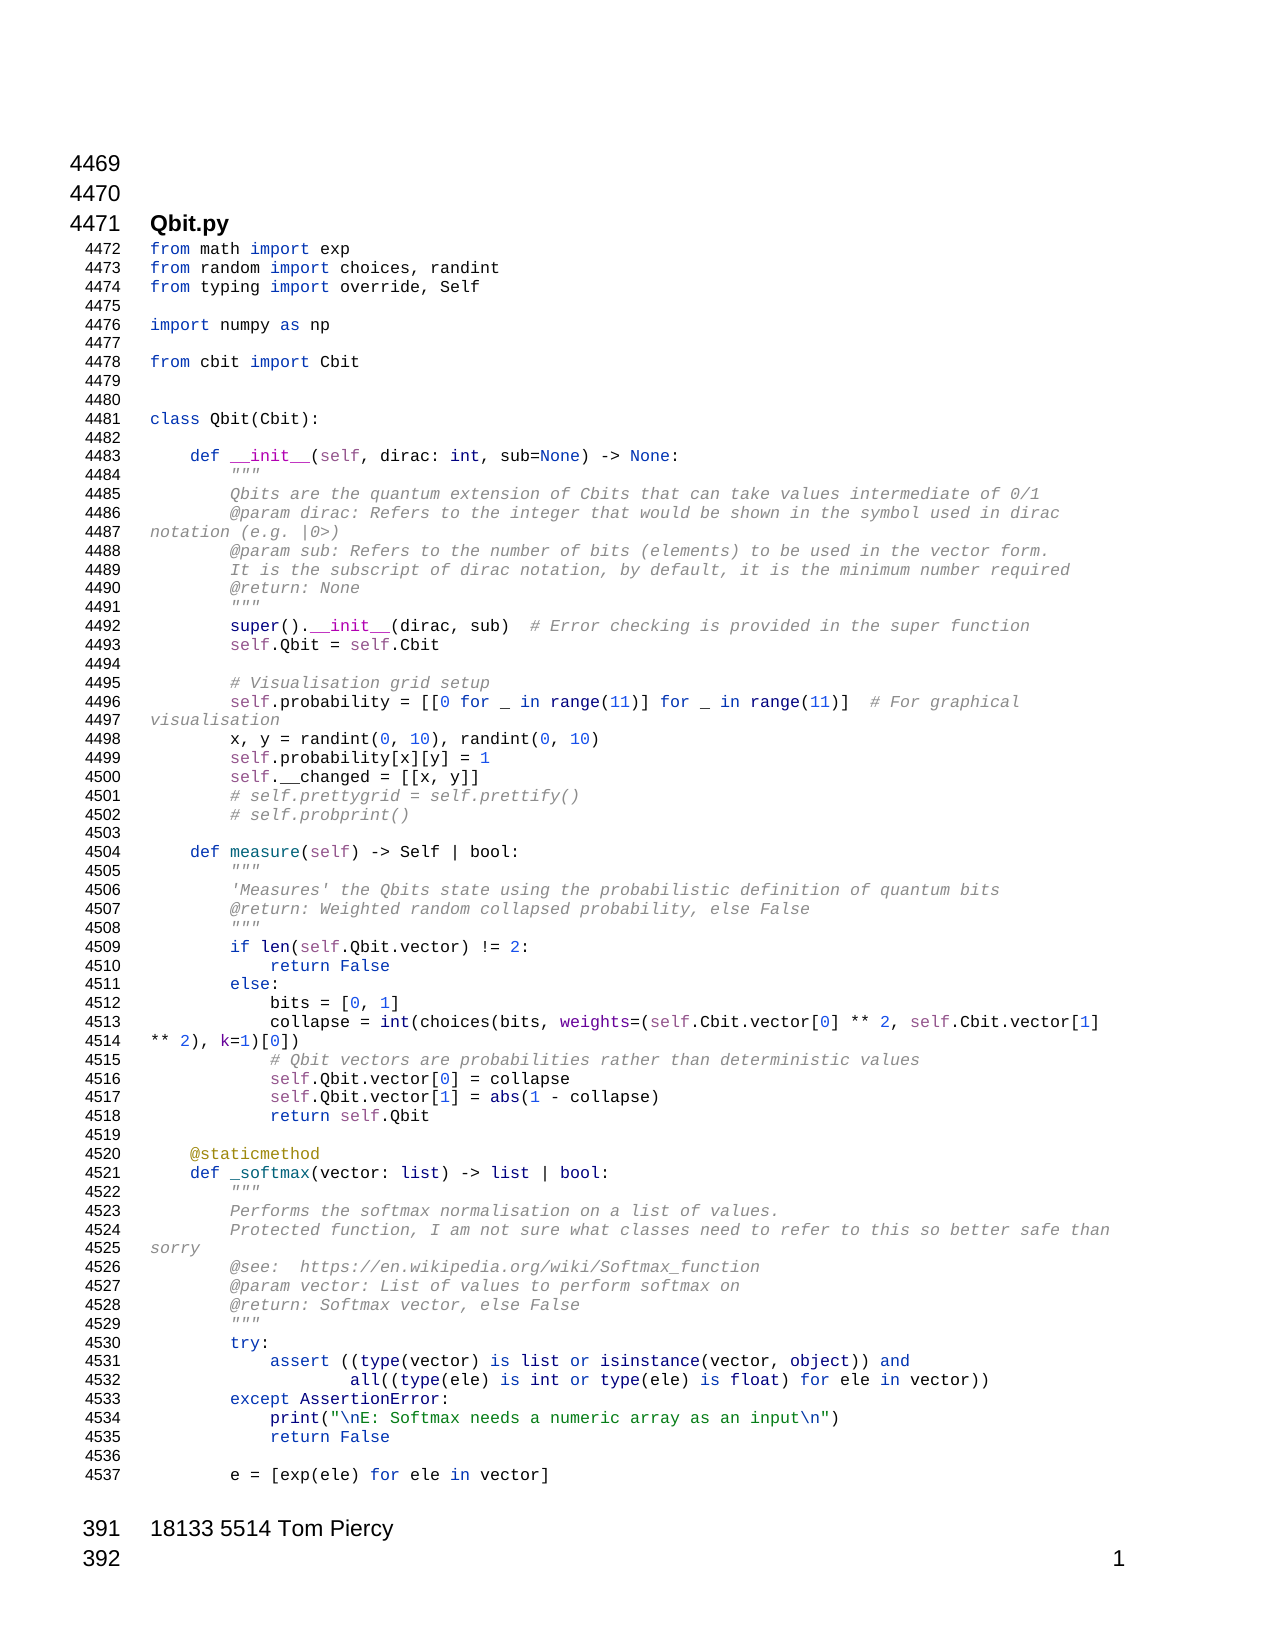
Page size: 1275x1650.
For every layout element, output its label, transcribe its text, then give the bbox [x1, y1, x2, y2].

picture [283, 1169, 289, 1178]
picture [233, 848, 239, 857]
text Qbit.py [150, 210, 1125, 237]
picture [261, 1169, 269, 1178]
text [150, 241, 1125, 1485]
